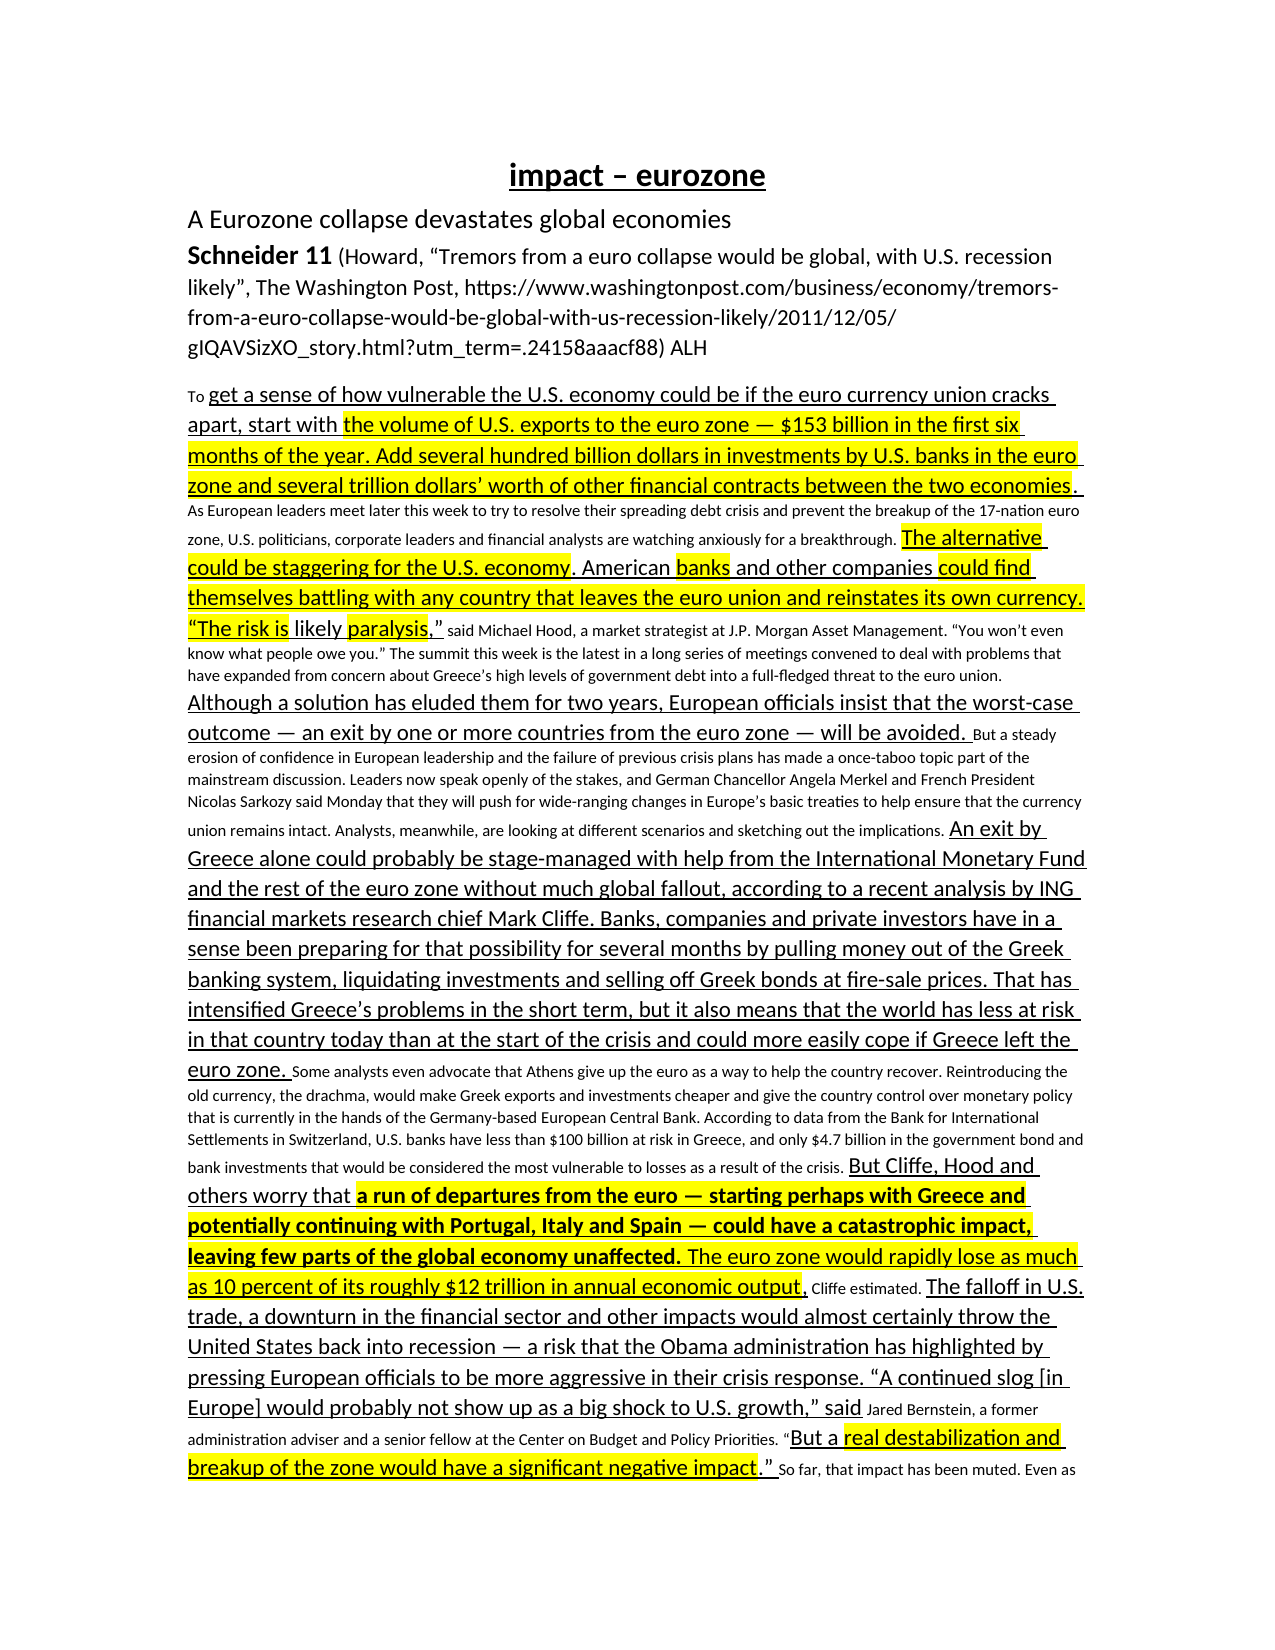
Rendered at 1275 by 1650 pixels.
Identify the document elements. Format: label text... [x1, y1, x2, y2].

text Schneider 11 (Howard, “Tremors from a euro collapse would be global, with U.S. recession likely”, The Washington Post, https://www.washingtonpost.com/business/economy/tremors-from-a-euro-collapse-would-be-global-with-us-recession-likely/2011/12/05/gIQAVSizXO_story.html?utm_term=.24158aaacf88) ALH [187, 238, 1087, 362]
subtitle impact – eurozone [187, 154, 1087, 195]
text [187, 869, 1087, 1481]
subtitle A Eurozone collapse devastates global economies [187, 202, 1087, 235]
